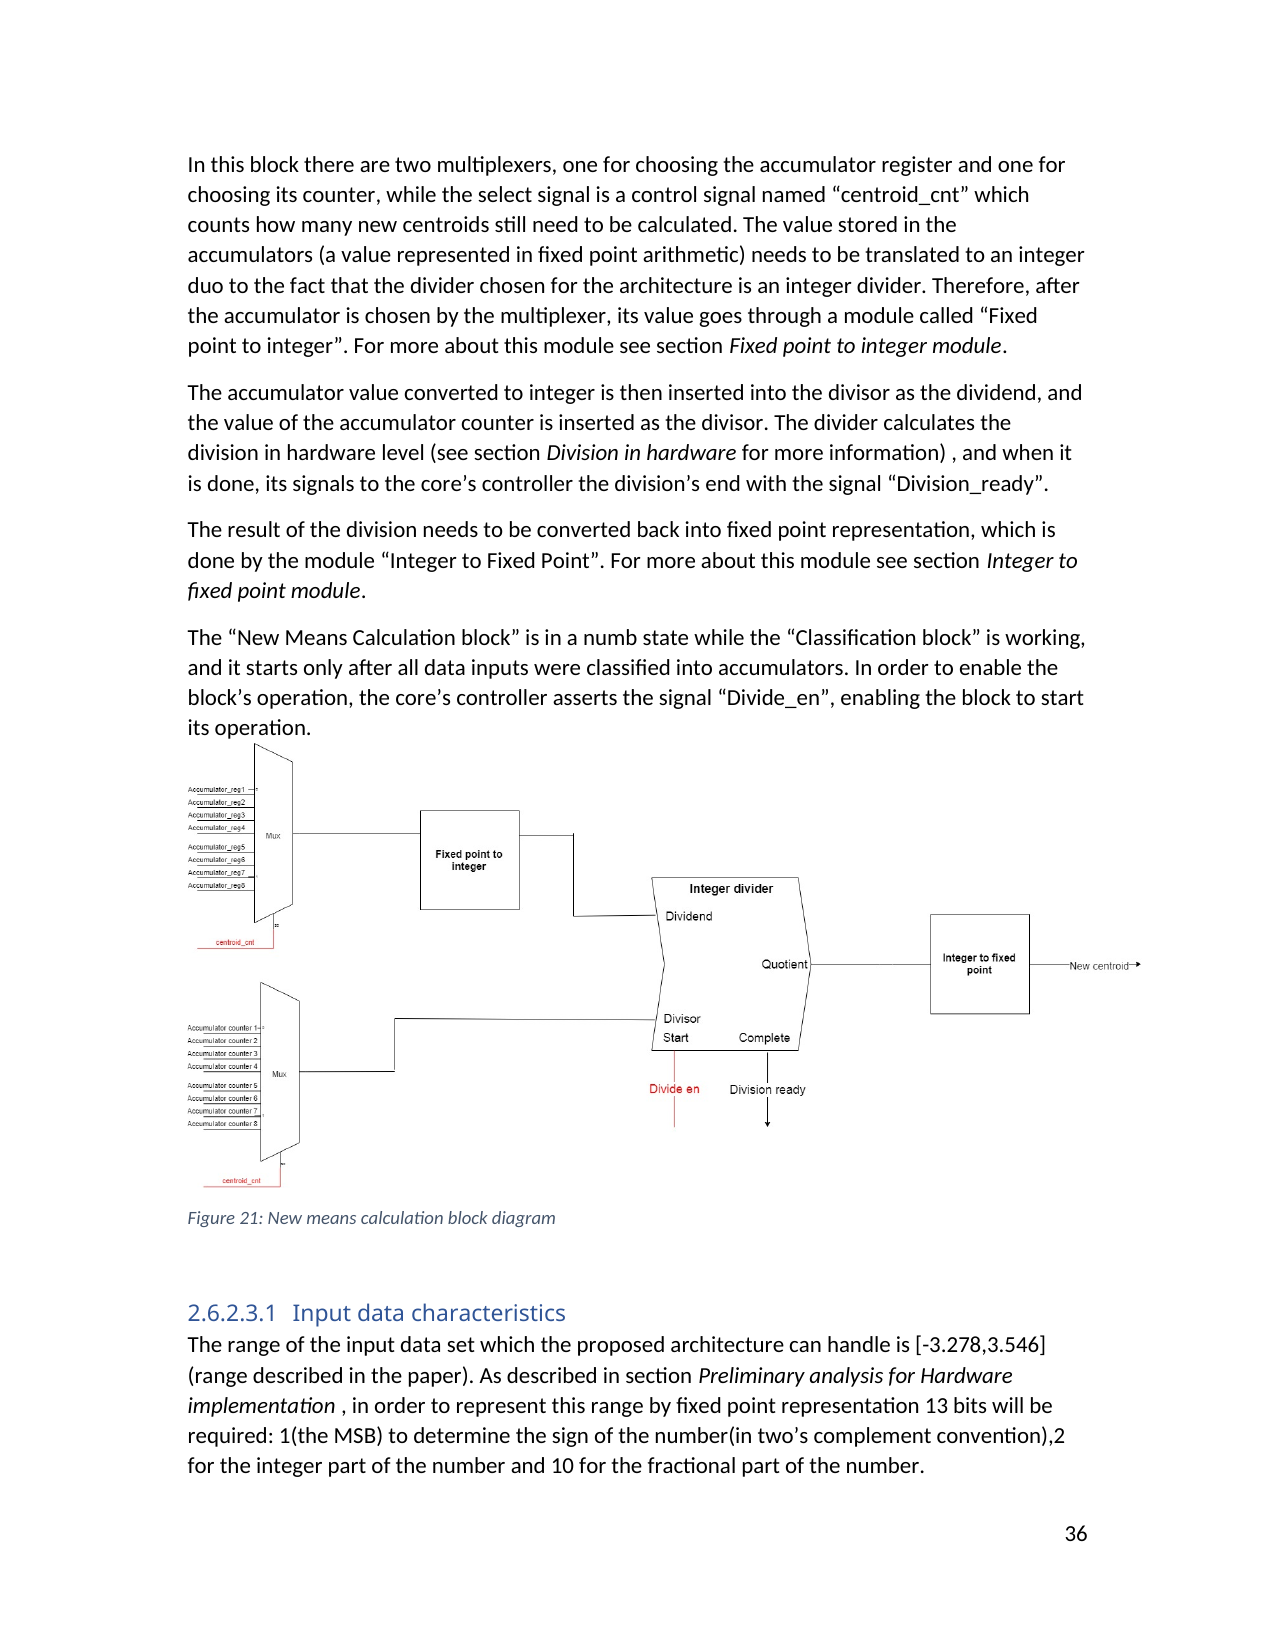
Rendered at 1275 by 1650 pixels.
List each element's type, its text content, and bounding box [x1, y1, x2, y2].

text The result of the division needs to be converted back into fixed point representation, which is done by the module “Integer to Fixed Point”. For more about this module see section Integer to Fixed Point module. [187, 516, 1087, 604]
subtitle Input data characteristics [187, 1297, 1087, 1328]
text In this block there are two multiplexers, one for choosing the accumulator register and one for choosing its counter, while the select signal is a control signal named “centroid_cnt” which counts how many new centroids still need to be calculated. The value stored in the accumulators (a value represented in fixed point arithmetic) needs to be translated to an integer duo to the fact that the divider chosen for the architecture is an integer divider. Therefore, after the accumulator is chosen by the multiplexer, its value goes through a module called “Fixed point to integer”. For more about this module see section Fixed Point to Integer module. [187, 150, 1087, 359]
picture [187, 743, 1147, 1188]
text The “New Means Calculation block” is in a numb state while the “Classification block” is working, and it starts only after all data inputs were classified into accumulators. In order to enable the block’s operation, the core’s controller asserts the signal “Divide_en”, enabling the block to start its operation. [187, 623, 1087, 743]
text The accumulator value converted to integer is then inserted into the divisor as the dividend, and the value of the accumulator counter is inserted as the divisor. The divider calculates the division in hardware level (see section Division in Hardware for more information) , and when it is done, its signals to the core’s controller the division’s end with the signal “Division_ready”. [187, 378, 1087, 497]
text The range of the input data set which the proposed architecture can handle is [-3.278,3.546] (range described in the paper). As described in section Preliminary analysis for Hardware implementation , in order to represent this range by fixed point representation 13 bits will be required: 1(the MSB) to determine the sign of the number(in two’s complement convention),2 for the integer part of the number and 10 for the fractional part of the number. [187, 1331, 1087, 1479]
